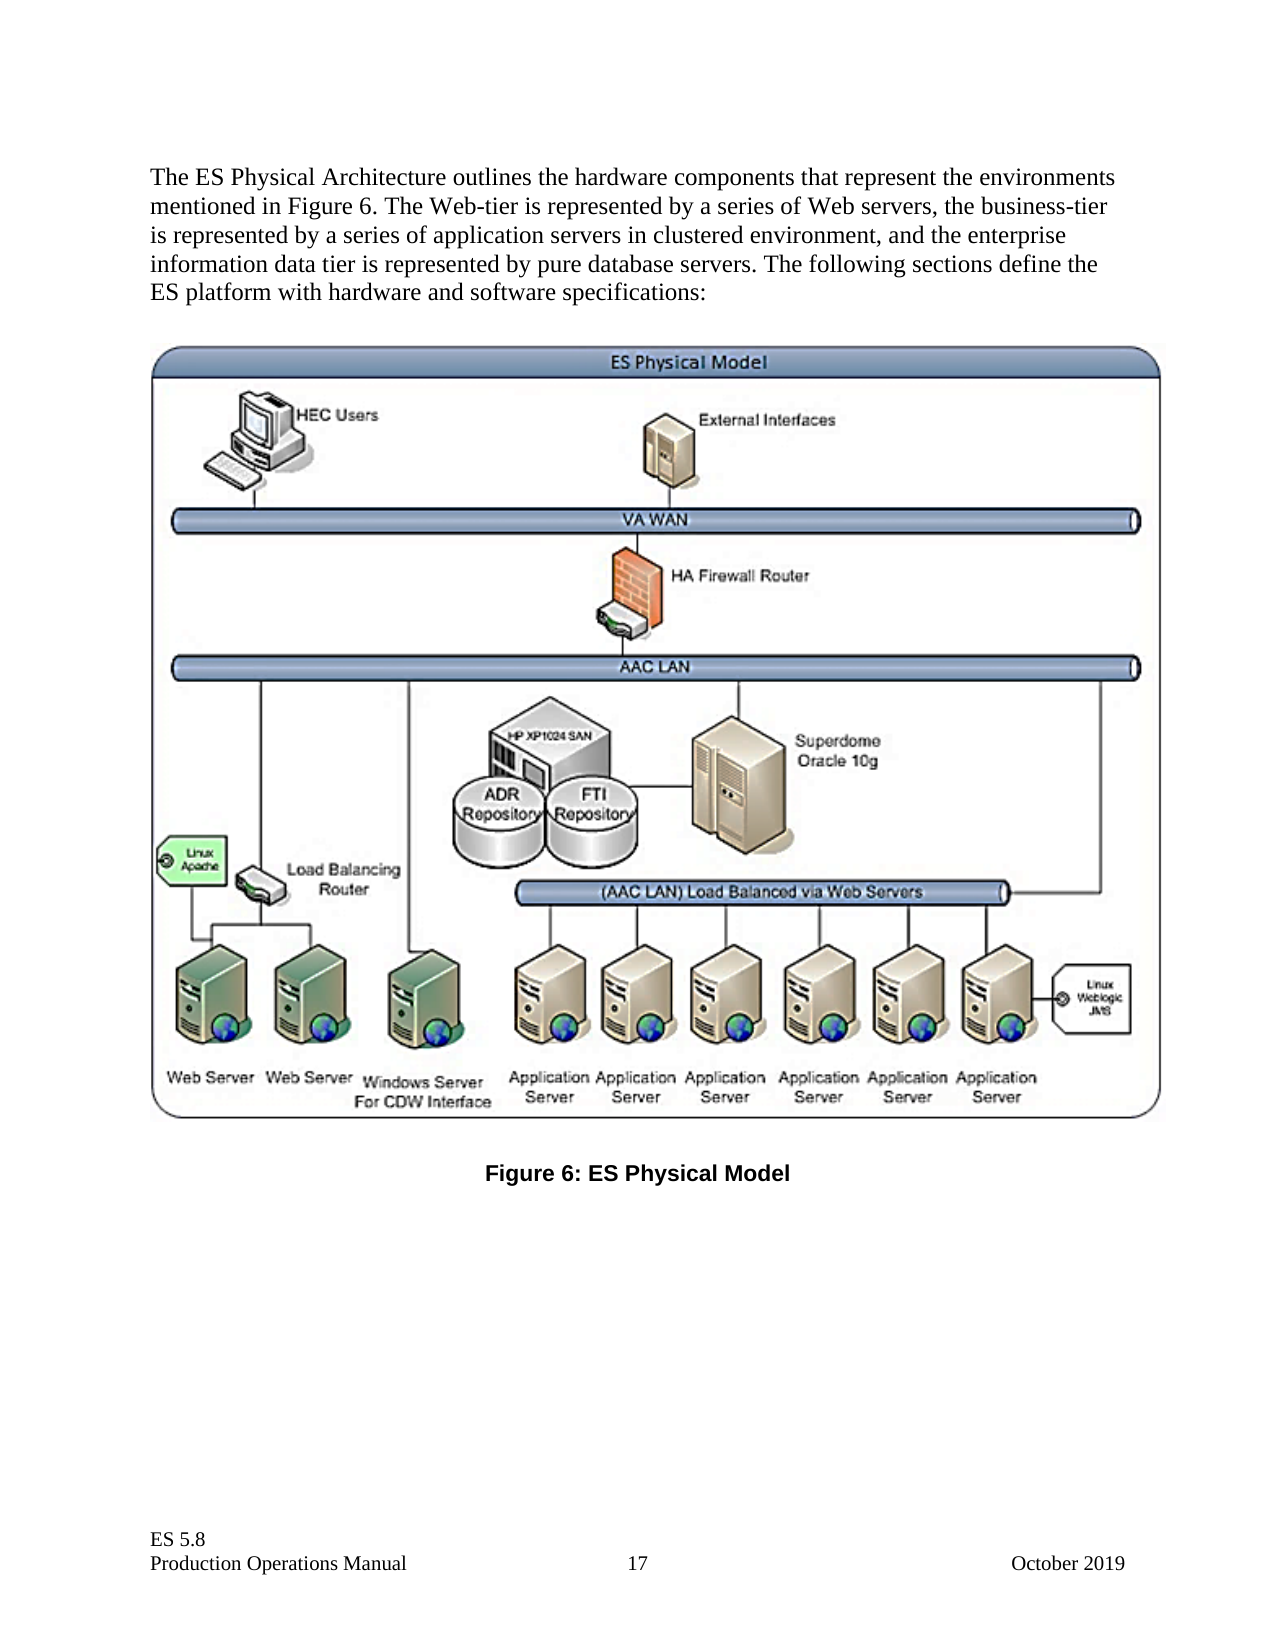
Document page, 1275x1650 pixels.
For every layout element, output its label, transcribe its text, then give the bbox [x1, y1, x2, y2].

text Figure 6: ES Physical Model [150, 1159, 1125, 1186]
picture [150, 343, 1166, 1122]
text The ES Physical Architecture outlines the hardware components that represent the environments mentioned in Figure 6. The Web-tier is represented by a series of Web servers, the business-tier is represented by a series of application servers in clustered environment, and the enterprise information data tier is represented by pure database servers. The following sections define the ES platform with hardware and software specifications: [150, 162, 1125, 306]
